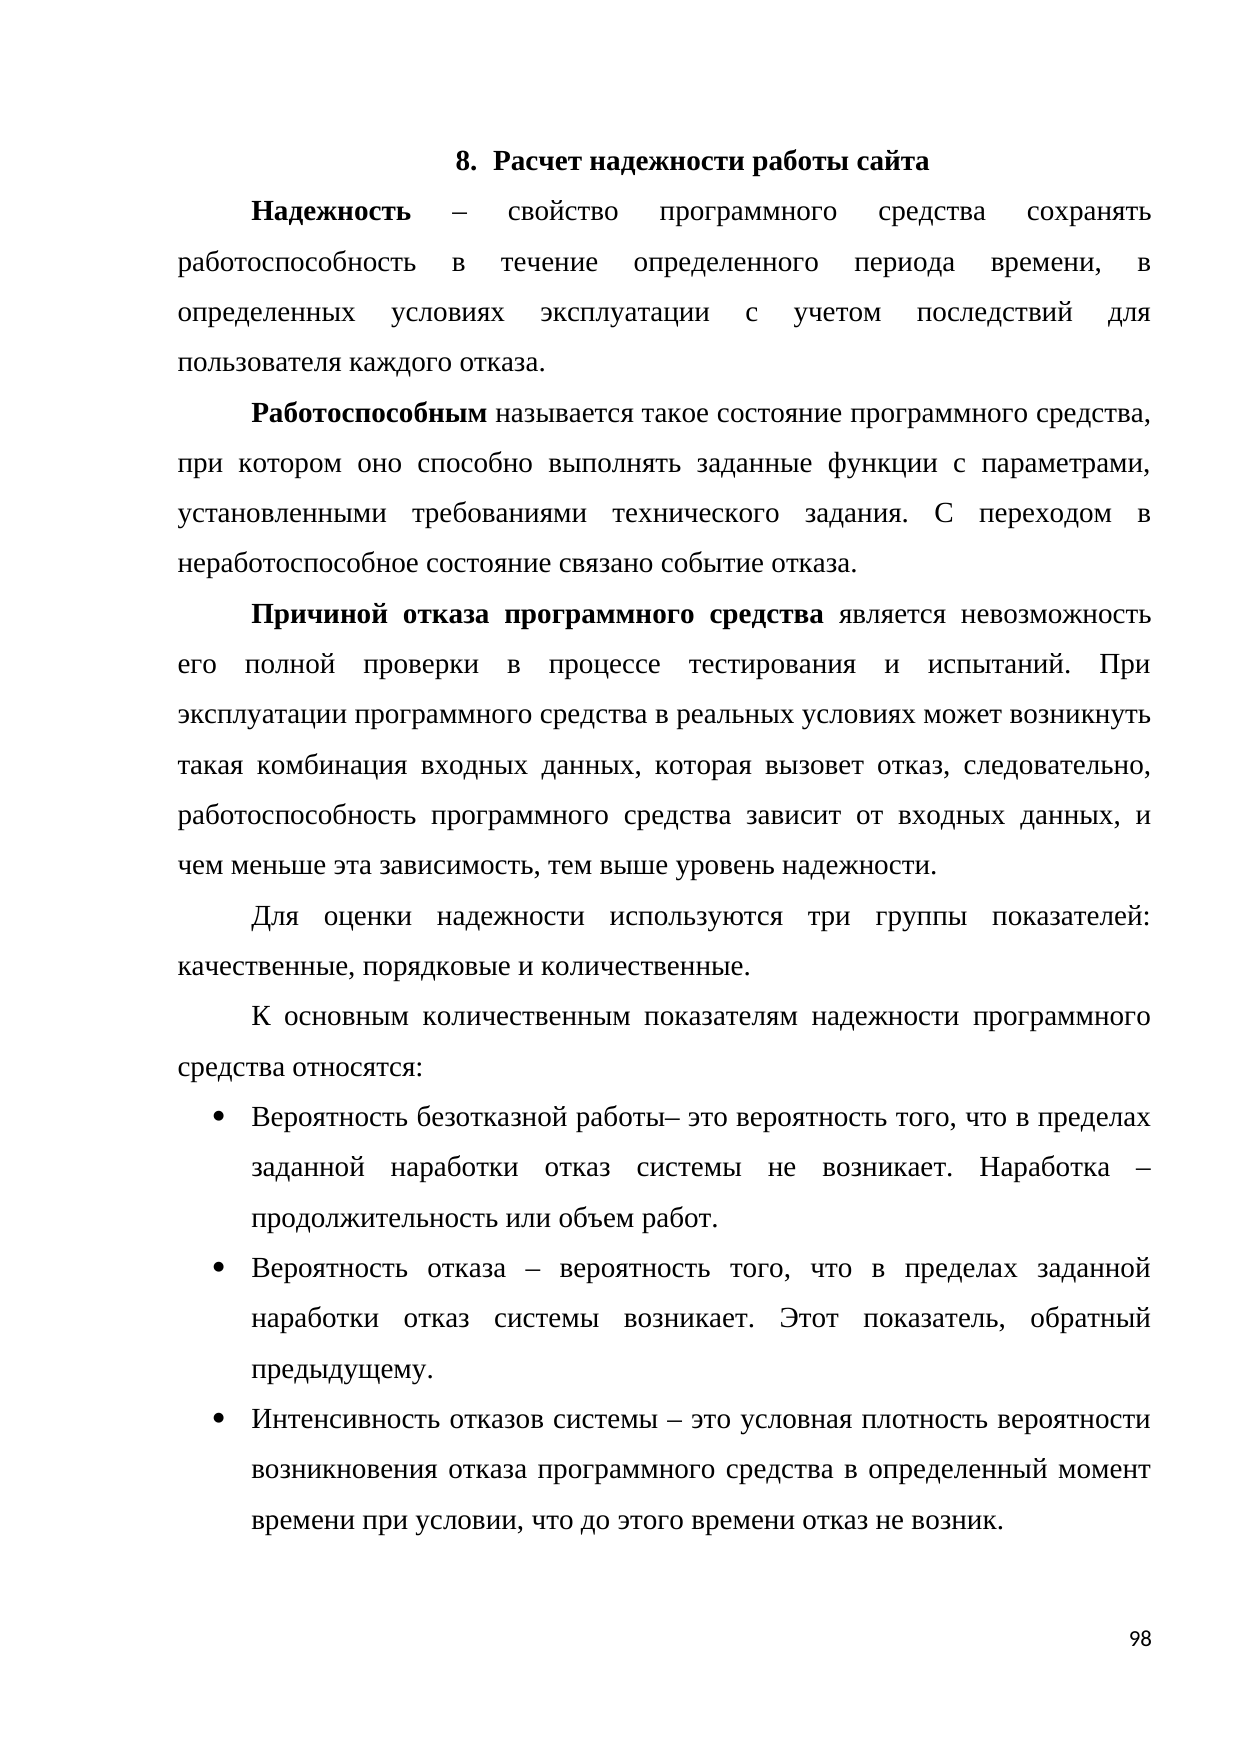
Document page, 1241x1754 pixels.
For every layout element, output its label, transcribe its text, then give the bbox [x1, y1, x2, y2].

list Интенсивность отказов системы – это условная плотность вероятности возникновения отказа программного средства в определенный момент времени при условии, что до этого времени отказ не возник. [213, 1401, 1152, 1535]
text К основным количественным показателям надежности программного средства относятся: [177, 998, 1152, 1082]
text Причиной отказа программного средства является невозможность его полной проверки в процессе тестирования и испытаний. При эксплуатации программного средства в реальных условиях может возникнуть такая комбинация входных данных, которая вызовет отказ, следовательно, работоспособность программного средства зависит от входных данных, и чем меньше эта зависимость, тем выше уровень надежности. [177, 596, 1152, 881]
text Работоспособным называется такое состояние программного средства, при котором оно способно выполнять заданные функции с параметрами, установленными требованиями технического задания. С переходом в неработоспособное состояние связано событие отказа. [177, 395, 1152, 579]
text Для оценки надежности используются три группы показателей: качественные, порядковые и количественные. [177, 898, 1152, 982]
list Вероятность безотказной работы– это вероятность того, что в пределах заданной наработки отказ системы не возникает. Наработка – продолжительность или объем работ. [213, 1099, 1152, 1233]
text Надежность – свойство программного средства сохранять работоспособность в течение определенного периода времени, в определенных условиях эксплуатации с учетом последствий для пользователя каждого отказа. [177, 193, 1152, 378]
list Вероятность отказа – вероятность того, что в пределах заданной наработки отказ системы возникает. Этот показатель, обратный предыдущему. [213, 1250, 1152, 1384]
subtitle Расчет надежности работы сайта [233, 143, 1152, 177]
